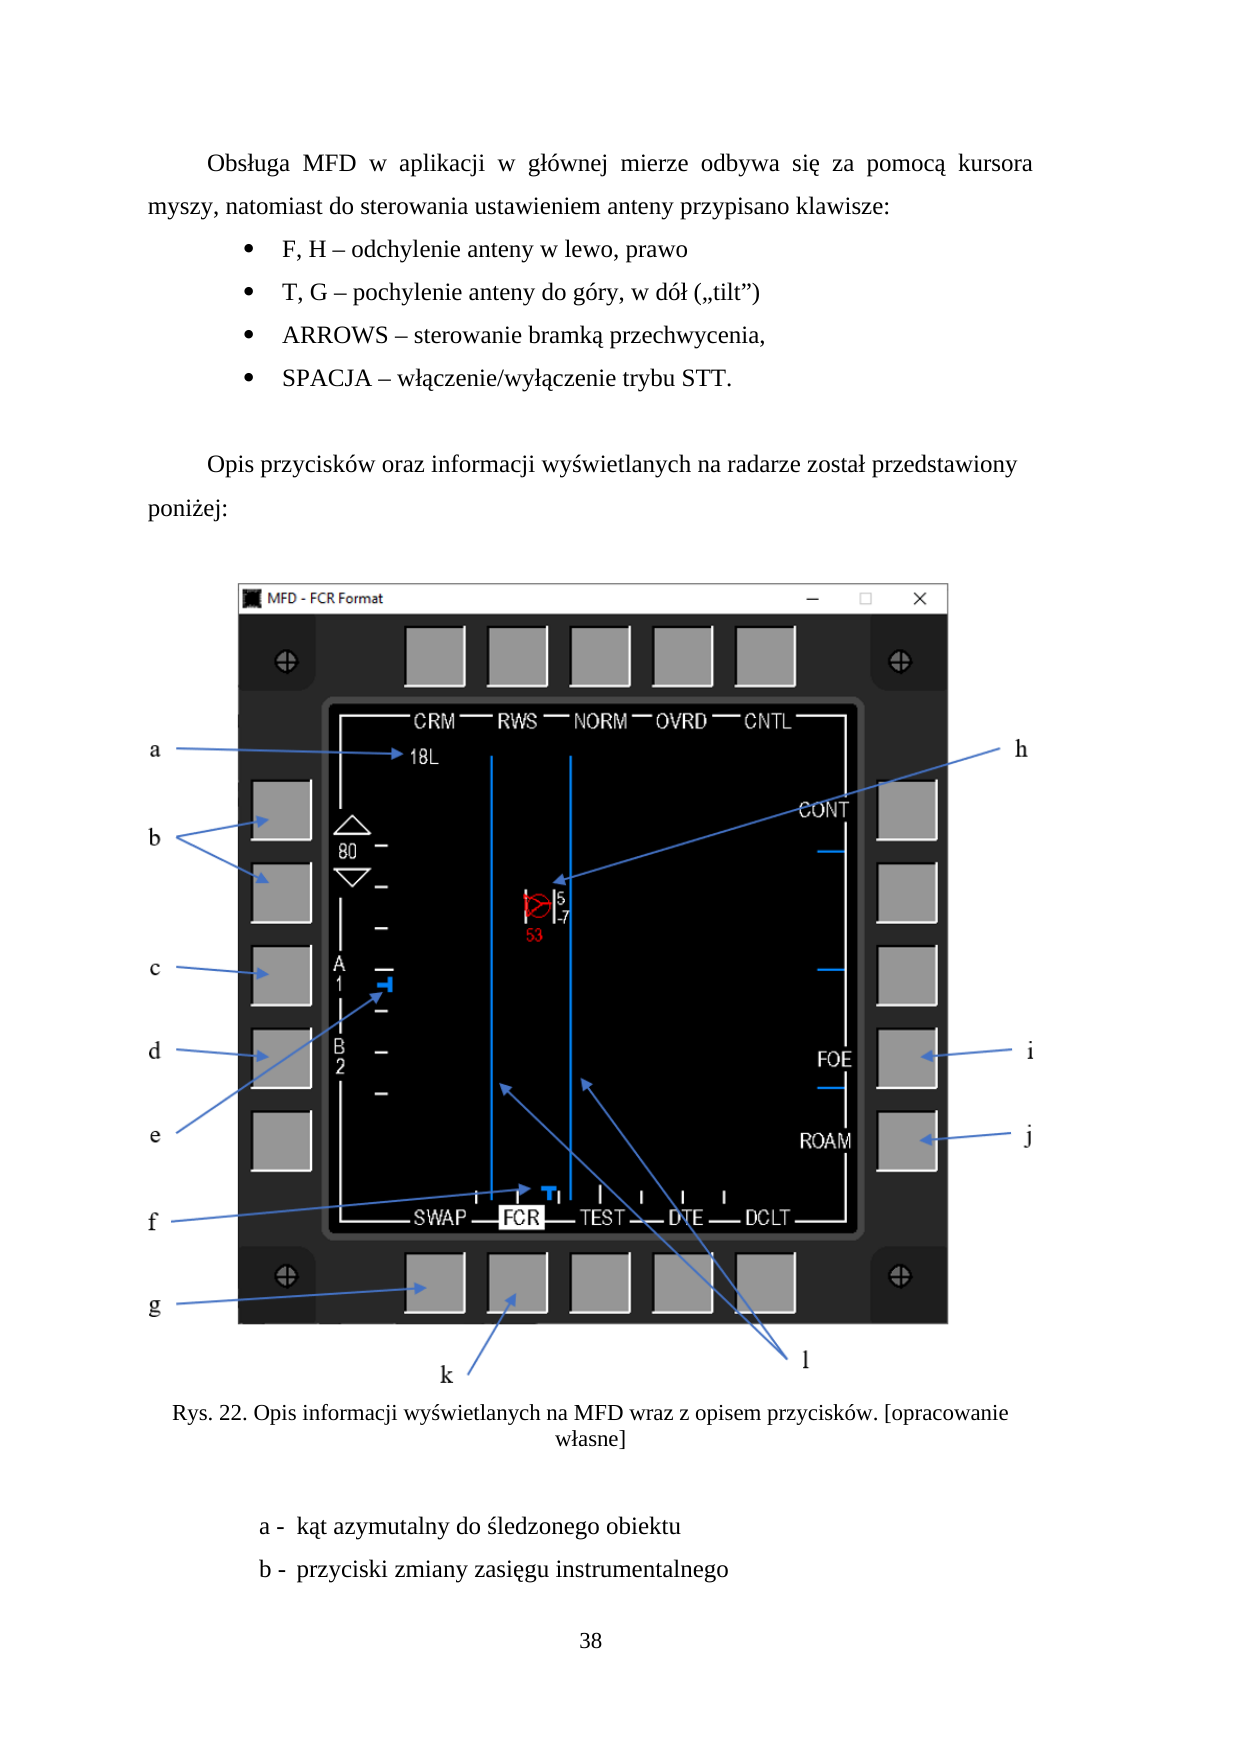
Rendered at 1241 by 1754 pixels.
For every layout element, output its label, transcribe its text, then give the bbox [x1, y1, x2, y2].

list przyciski zmiany zasięgu instrumentalnego [259, 1554, 1033, 1583]
text Opis przycisków oraz informacji wyświetlanych na radarze został przedstawiony poniżej: [148, 449, 1033, 521]
picture [147, 578, 1034, 1386]
list T, G – pochylenie anteny do góry, w dół („tilt”) [244, 277, 1033, 306]
list F, H – odchylenie anteny w lewo, prawo [244, 234, 1033, 263]
text Obsługa MFD w aplikacji w głównej mierze odbywa się za pomocą kursora myszy, natomiast do sterowania ustawieniem anteny przypisano klawisze: [148, 148, 1033, 219]
list ARROWS – sterowanie bramką przechwycenia, [244, 320, 1033, 349]
list kąt azymutalny do śledzonego obiektu [259, 1511, 1033, 1540]
list SPACJA – włączenie/wyłączenie trybu STT. [244, 363, 1033, 392]
